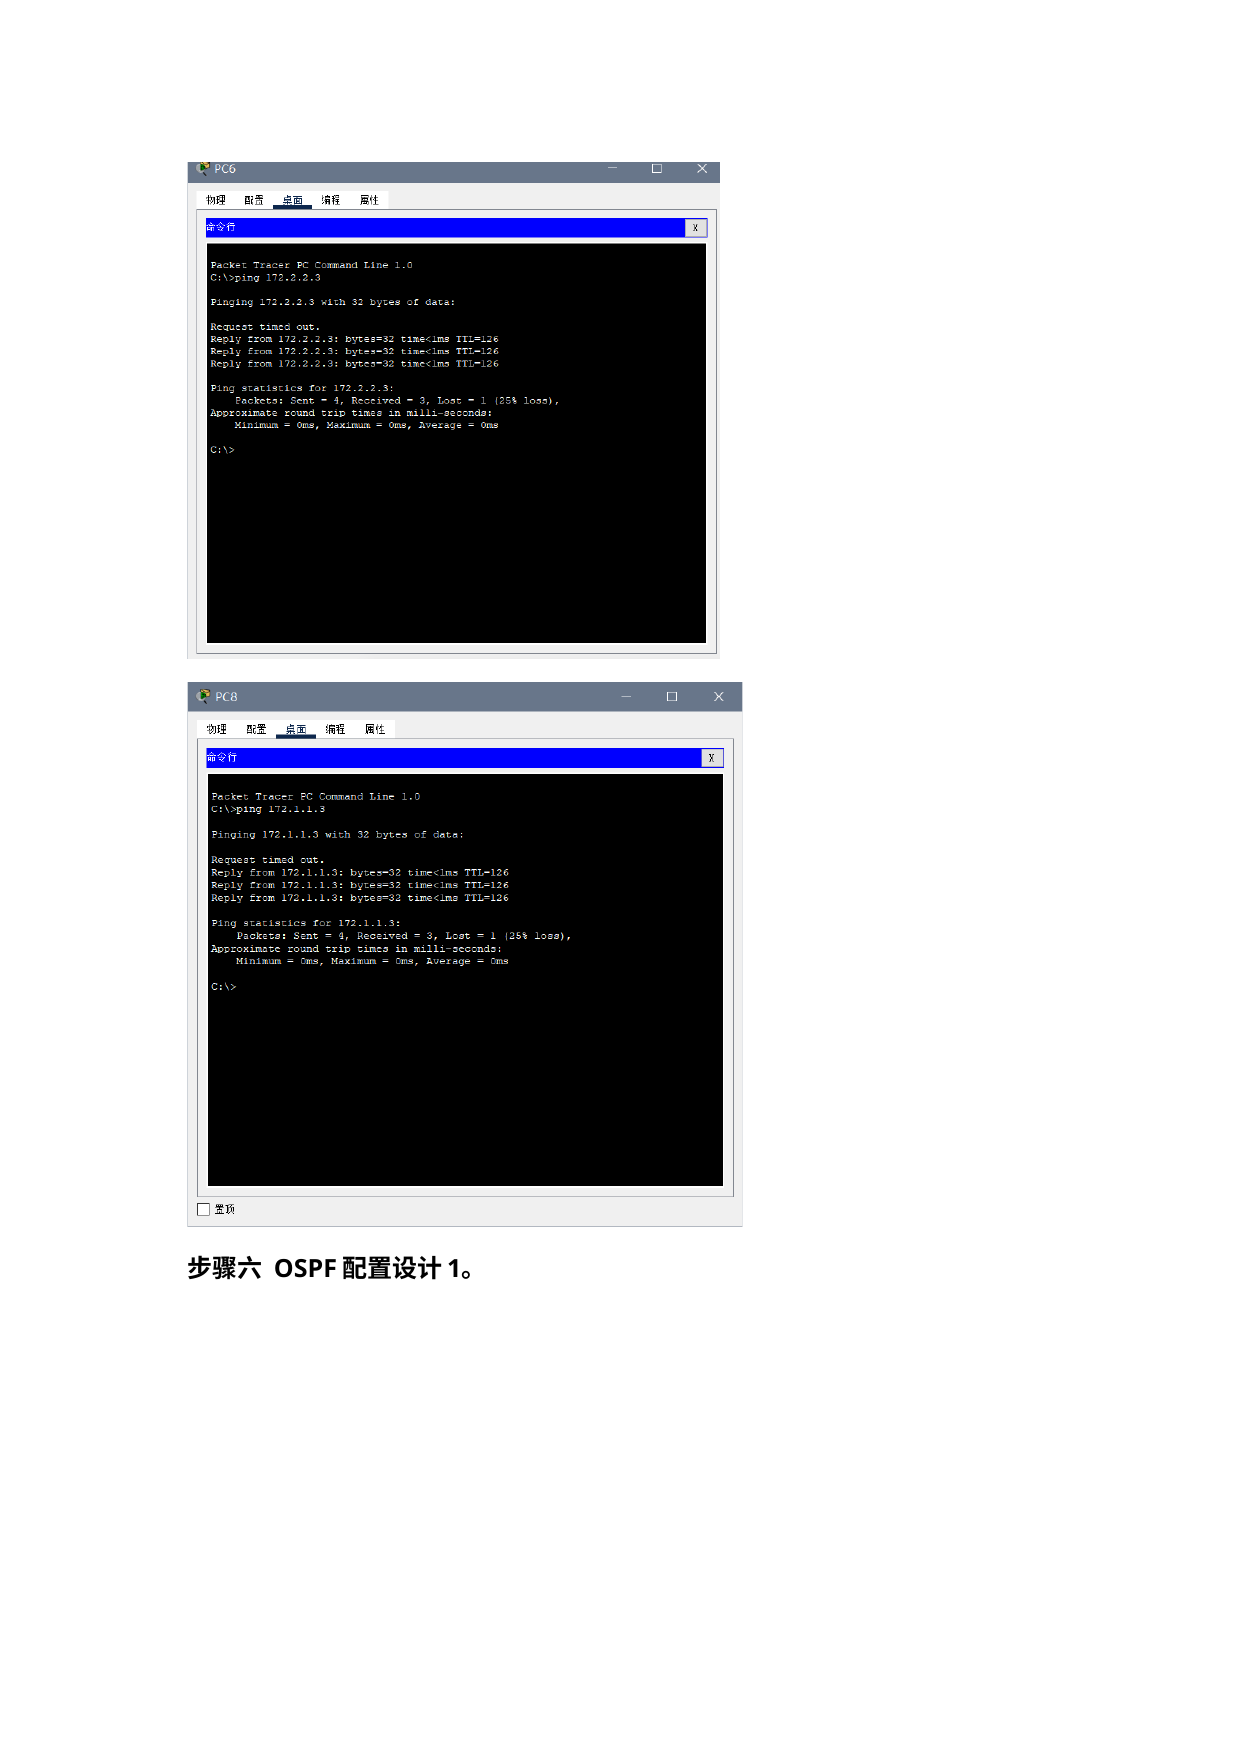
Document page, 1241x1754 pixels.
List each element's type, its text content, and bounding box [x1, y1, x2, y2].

text 步骤六 OSPF配置设计1。 [187, 1234, 1053, 1299]
picture [187, 682, 743, 1227]
picture [187, 162, 720, 659]
